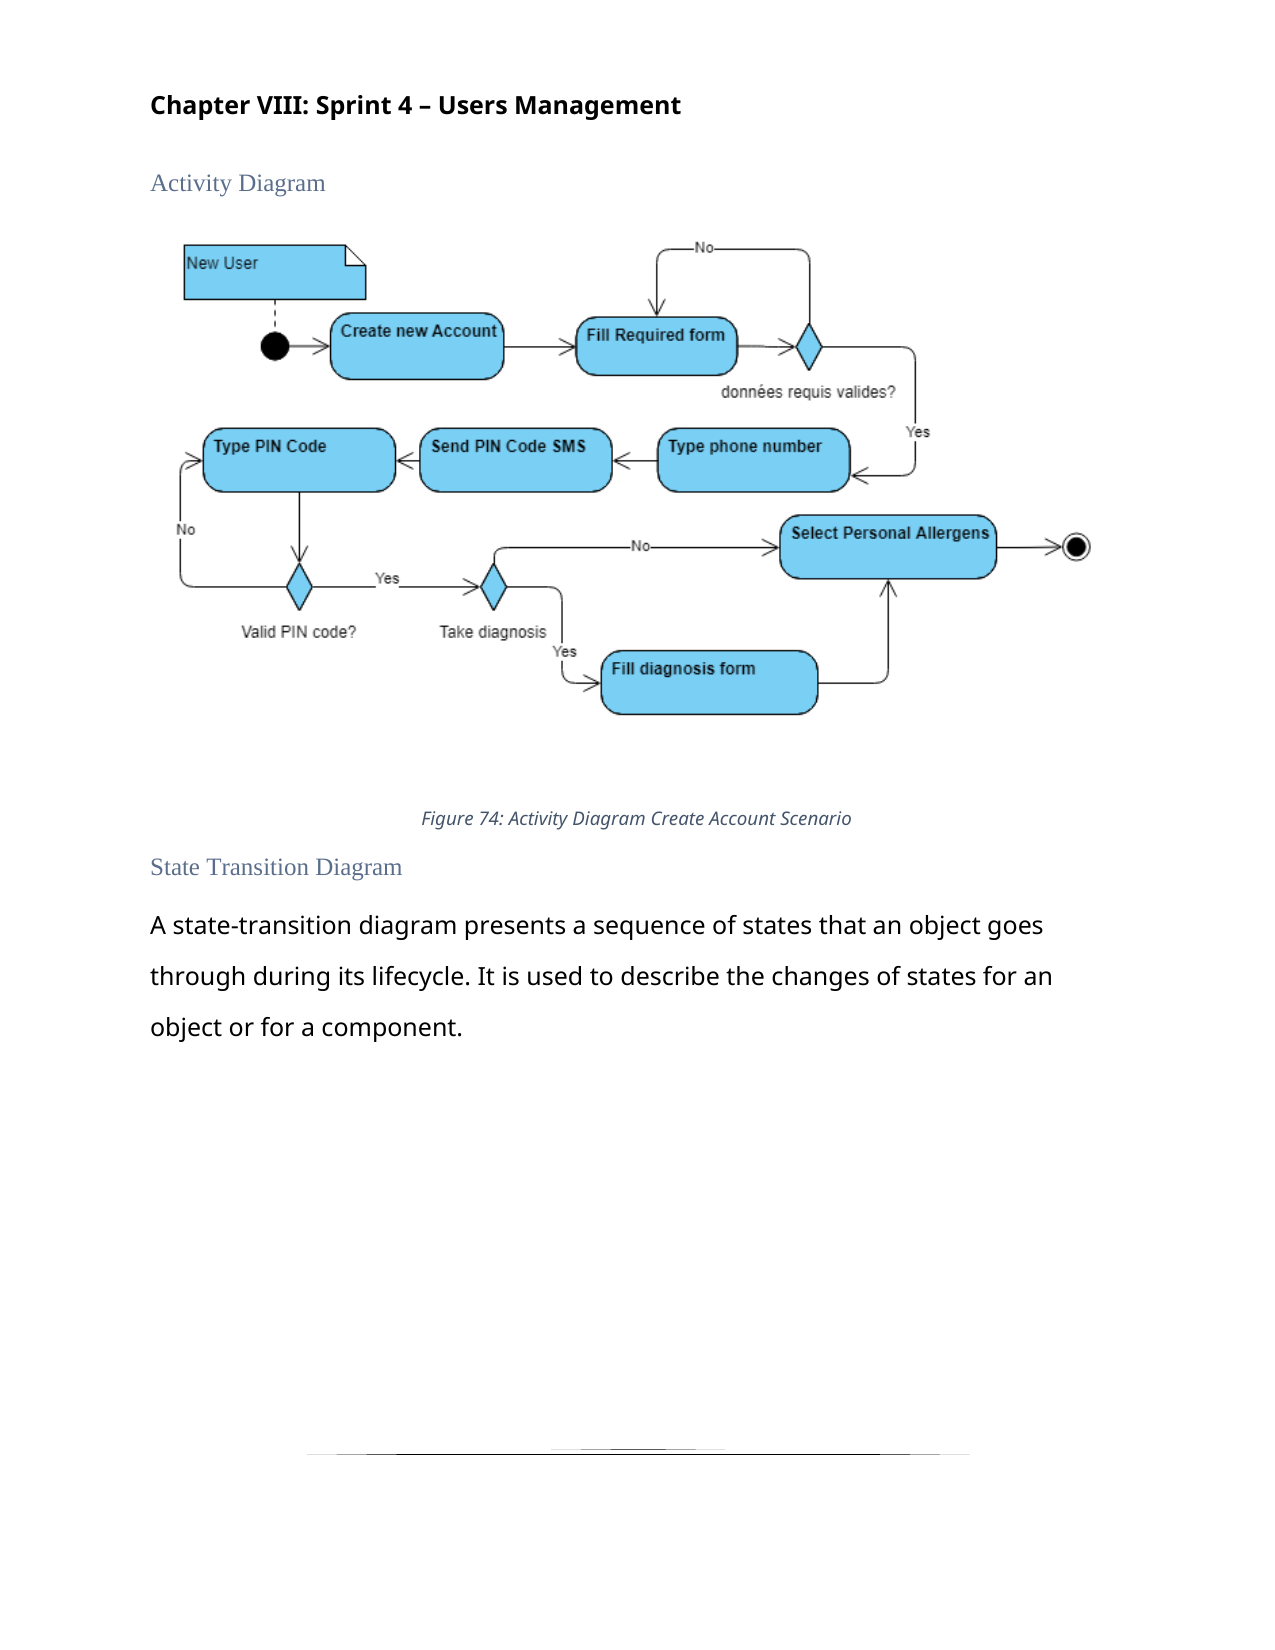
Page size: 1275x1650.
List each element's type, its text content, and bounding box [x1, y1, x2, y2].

subtitle Activity Diagram [150, 168, 1125, 197]
text Figure 74: Activity Diagram Create Account Scenario [150, 805, 1125, 831]
subtitle State Transition Diagram [150, 852, 1125, 881]
picture [150, 223, 1125, 760]
text A state-transition diagram presents a sequence of states that an object goes through during its lifecycle. It is used to describe the changes of states for an object or for a component. [150, 907, 1125, 1043]
